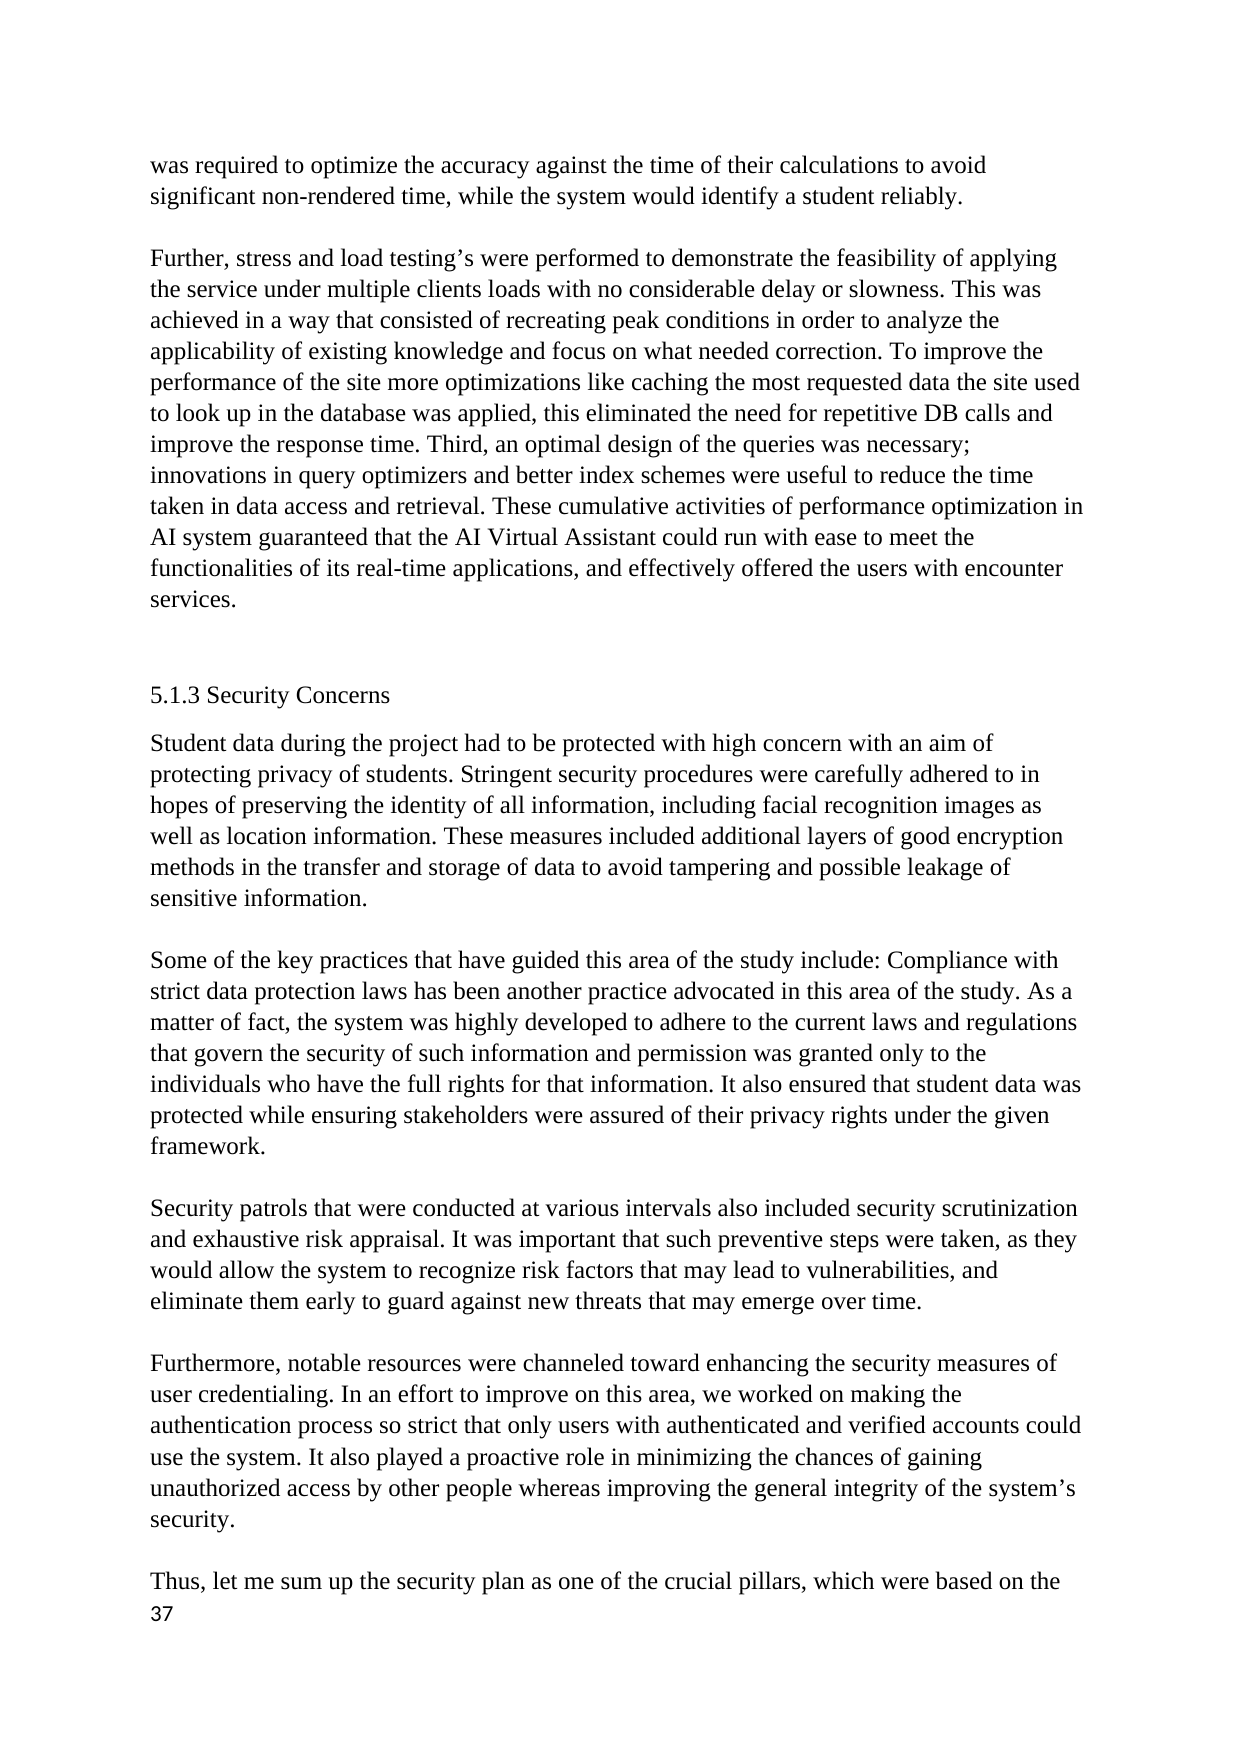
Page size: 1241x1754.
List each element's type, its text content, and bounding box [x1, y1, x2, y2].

text 5.1.3 Security Concerns [150, 680, 1090, 709]
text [150, 150, 1090, 613]
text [150, 728, 1090, 1594]
